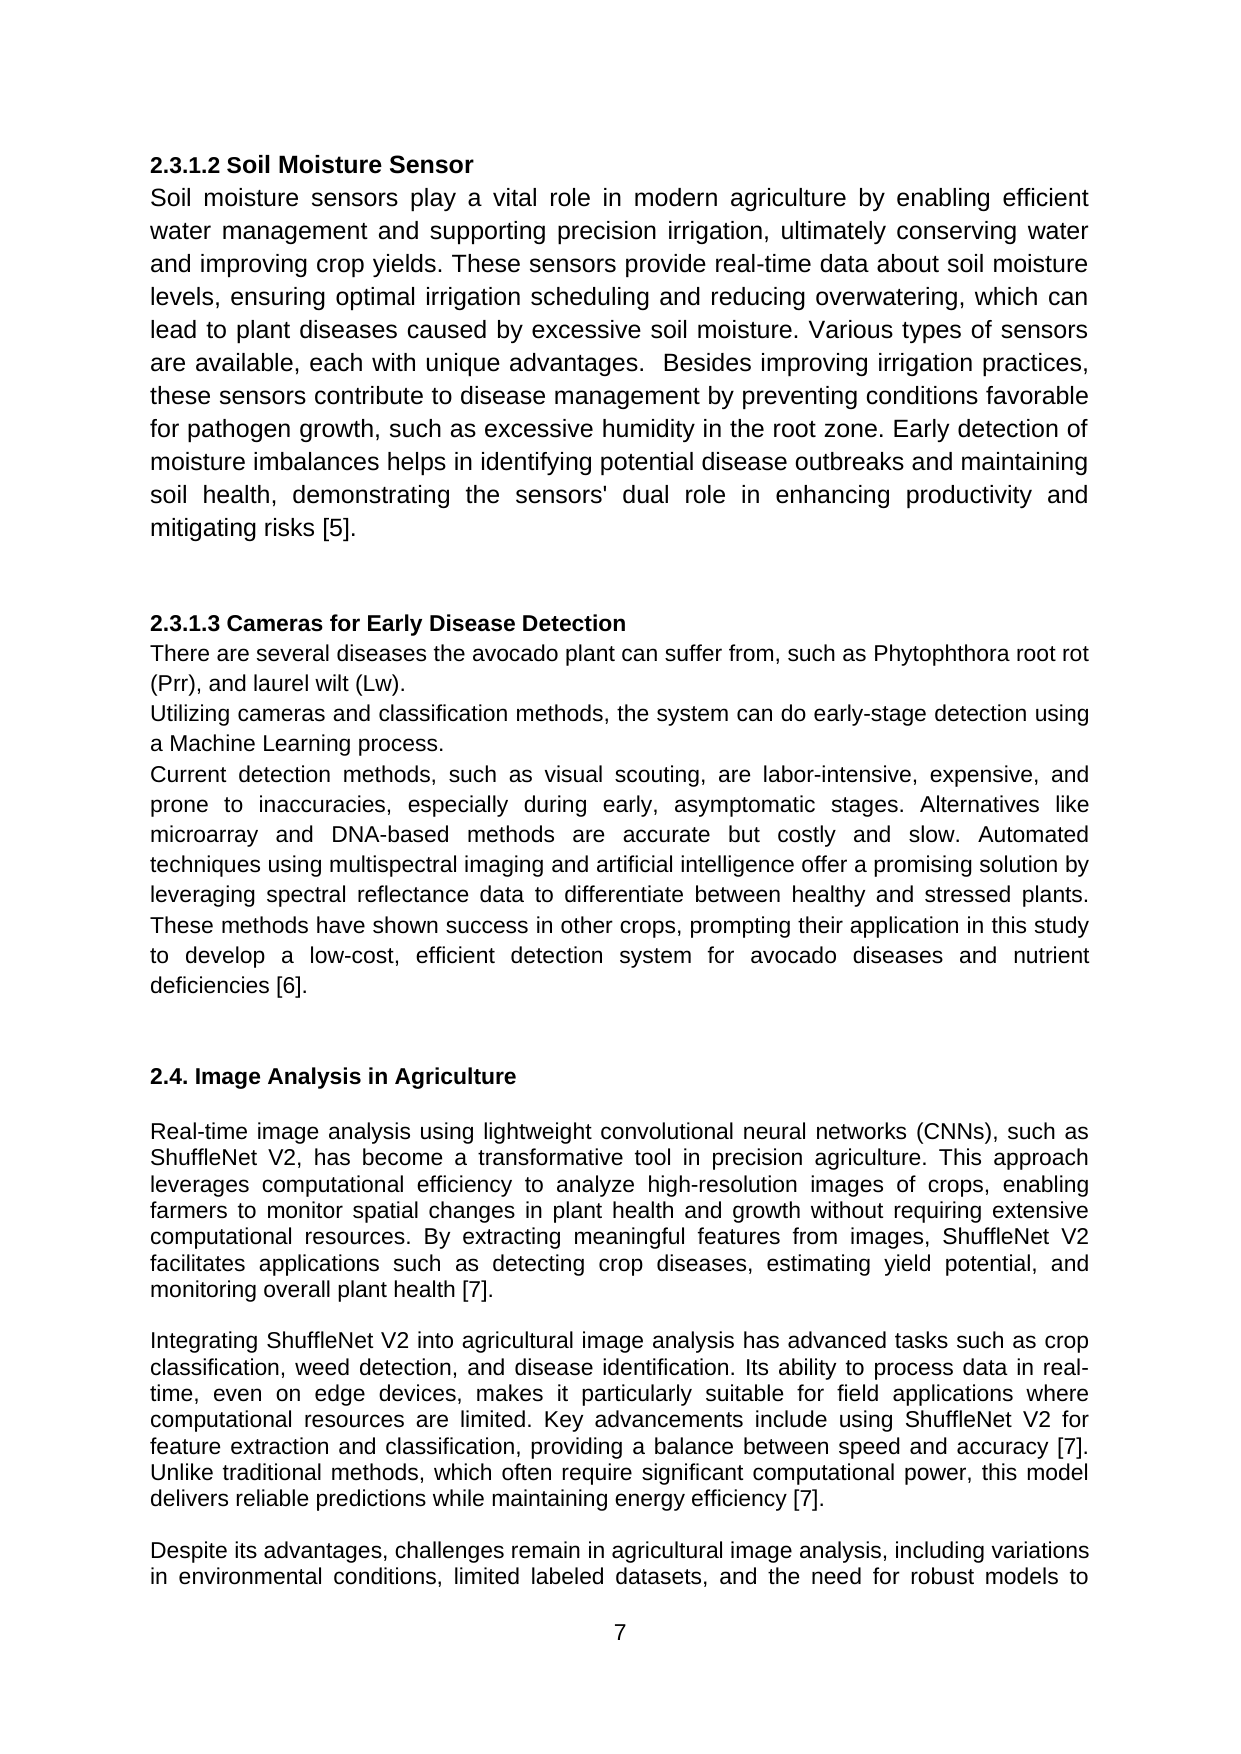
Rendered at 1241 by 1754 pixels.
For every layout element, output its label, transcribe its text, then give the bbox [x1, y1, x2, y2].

text There are several diseases the avocado plant can suffer from, such as Phytophthora root rot (Prr), and laurel wilt (Lw). [150, 640, 1090, 696]
subtitle 2.4. Image Analysis in Agriculture [150, 1063, 1090, 1089]
subtitle 2.3.1.2 Soil Moisture Sensor [150, 150, 1090, 179]
text Real-time image analysis using lightweight convolutional neural networks (CNNs), such as ShuffleNet V2, has become a transformative tool in precision agriculture. This approach leverages computational efficiency to analyze high-resolution images of crops, enabling farmers to monitor spatial changes in plant health and growth without requiring extensive computational resources. By extracting meaningful features from images, ShuffleNet V2 facilitates applications such as detecting crop diseases, estimating yield potential, and monitoring overall plant health [7]. [150, 1118, 1090, 1302]
text Utilizing cameras and classification methods, the system can do early-stage detection using a Machine Learning process. [150, 700, 1090, 757]
text Soil moisture sensors play a vital role in modern agriculture by enabling efficient water management and supporting precision irrigation, ultimately conserving water and improving crop yields. These sensors provide real-time data about soil moisture levels, ensuring optimal irrigation scheduling and reducing overwatering, which can lead to plant diseases caused by excessive soil moisture. Various types of sensors are available, each with unique advantages. Besides improving irrigation practices, these sensors contribute to disease management by preventing conditions favorable for pathogen growth, such as excessive humidity in the root zone. Early detection of moisture imbalances helps in identifying potential disease outbreaks and maintaining soil health, demonstrating the sensors' dual role in enhancing productivity and mitigating risks [5]. [150, 183, 1090, 542]
subtitle 2.3.1.3 Cameras for Early Disease Detection [150, 609, 1090, 636]
text Current detection methods, such as visual scouting, are labor-intensive, expensive, and prone to inaccuracies, especially during early, asymptomatic stages. Alternatives like microarray and DNA-based methods are accurate but costly and slow. Automated techniques using multispectral imaging and artificial intelligence offer a promising solution by leveraging spectral reflectance data to differentiate between healthy and stressed plants. These methods have shown success in other crops, prompting their application in this study to develop a low-cost, efficient detection system for avocado diseases and nutrient deficiencies [6]. [150, 761, 1090, 998]
text Integrating ShuffleNet V2 into agricultural image analysis has advanced tasks such as crop classification, weed detection, and disease identification. Its ability to process data in real-time, even on edge devices, makes it particularly suitable for field applications where computational resources are limited. Key advancements include using ShuffleNet V2 for feature extraction and classification, providing a balance between speed and accuracy [7]. Unlike traditional methods, which often require significant computational power, this model delivers reliable predictions while maintaining energy efficiency [7]. [150, 1327, 1090, 1512]
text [150, 1537, 1090, 1589]
